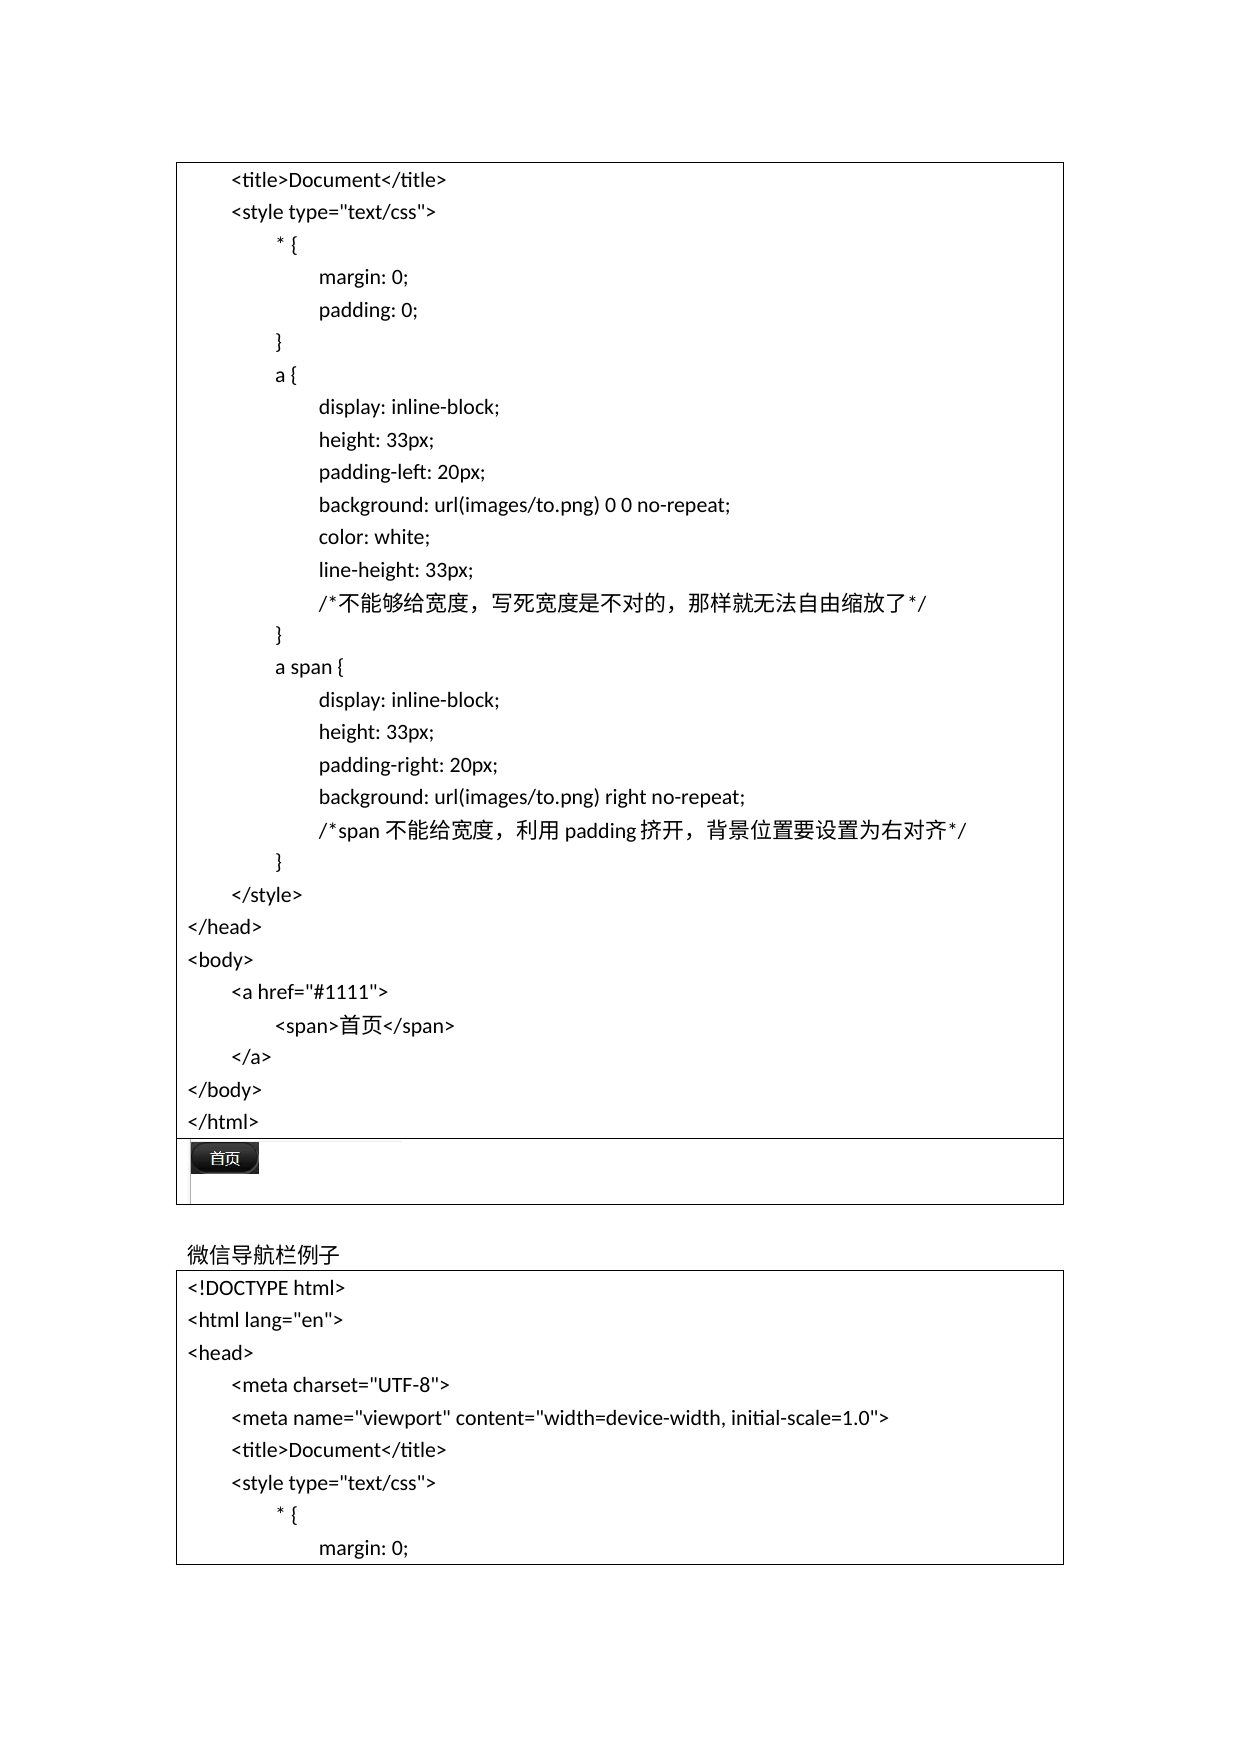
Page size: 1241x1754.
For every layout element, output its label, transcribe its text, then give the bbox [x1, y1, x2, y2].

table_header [177, 163, 1063, 1138]
text 微信导航栏例子 [187, 1238, 1053, 1270]
table_cell [402, 1139, 1063, 1204]
table_cell [177, 1139, 187, 1204]
picture [187, 1139, 402, 1204]
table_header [177, 1271, 1063, 1564]
